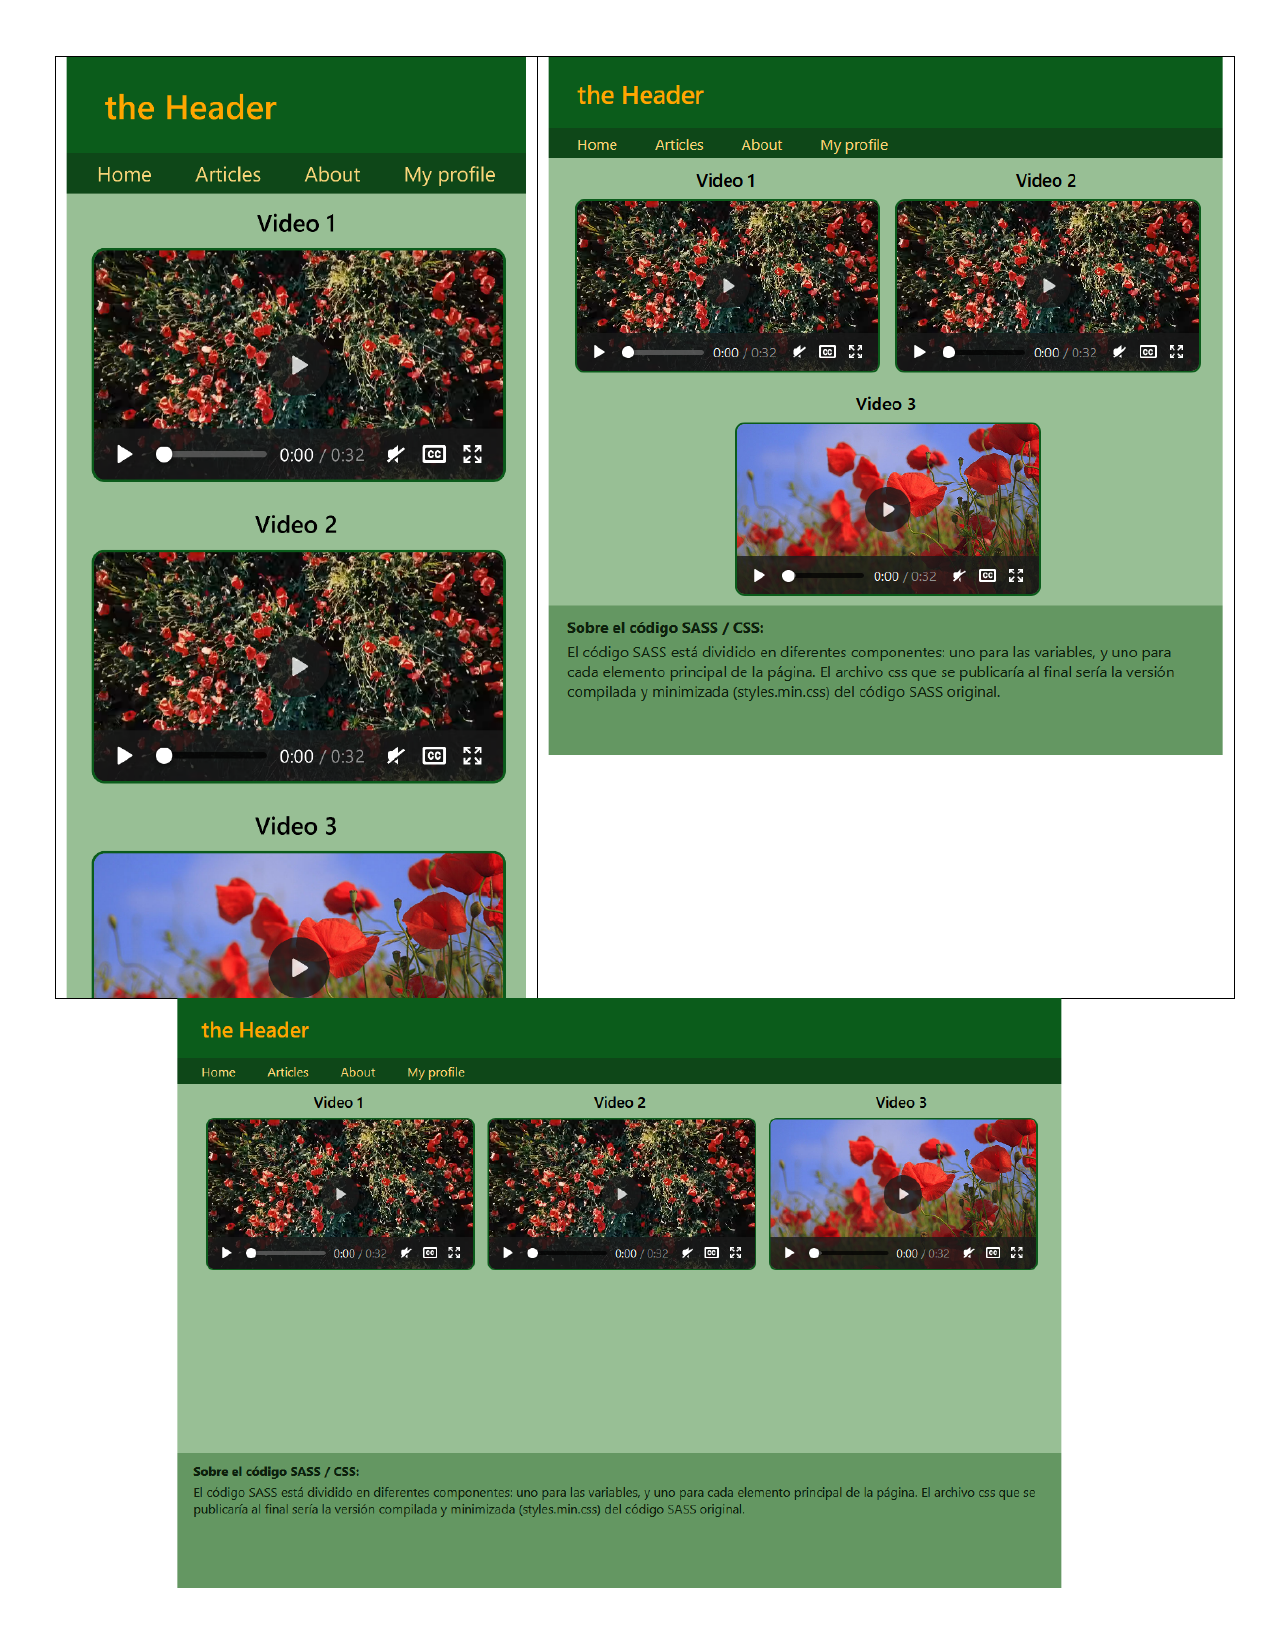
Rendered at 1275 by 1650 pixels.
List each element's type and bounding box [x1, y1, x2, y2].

table_header [538, 57, 1234, 998]
picture [66, 57, 1062, 1588]
picture [548, 57, 1223, 755]
table_header [526, 57, 537, 998]
table_header [56, 57, 66, 998]
